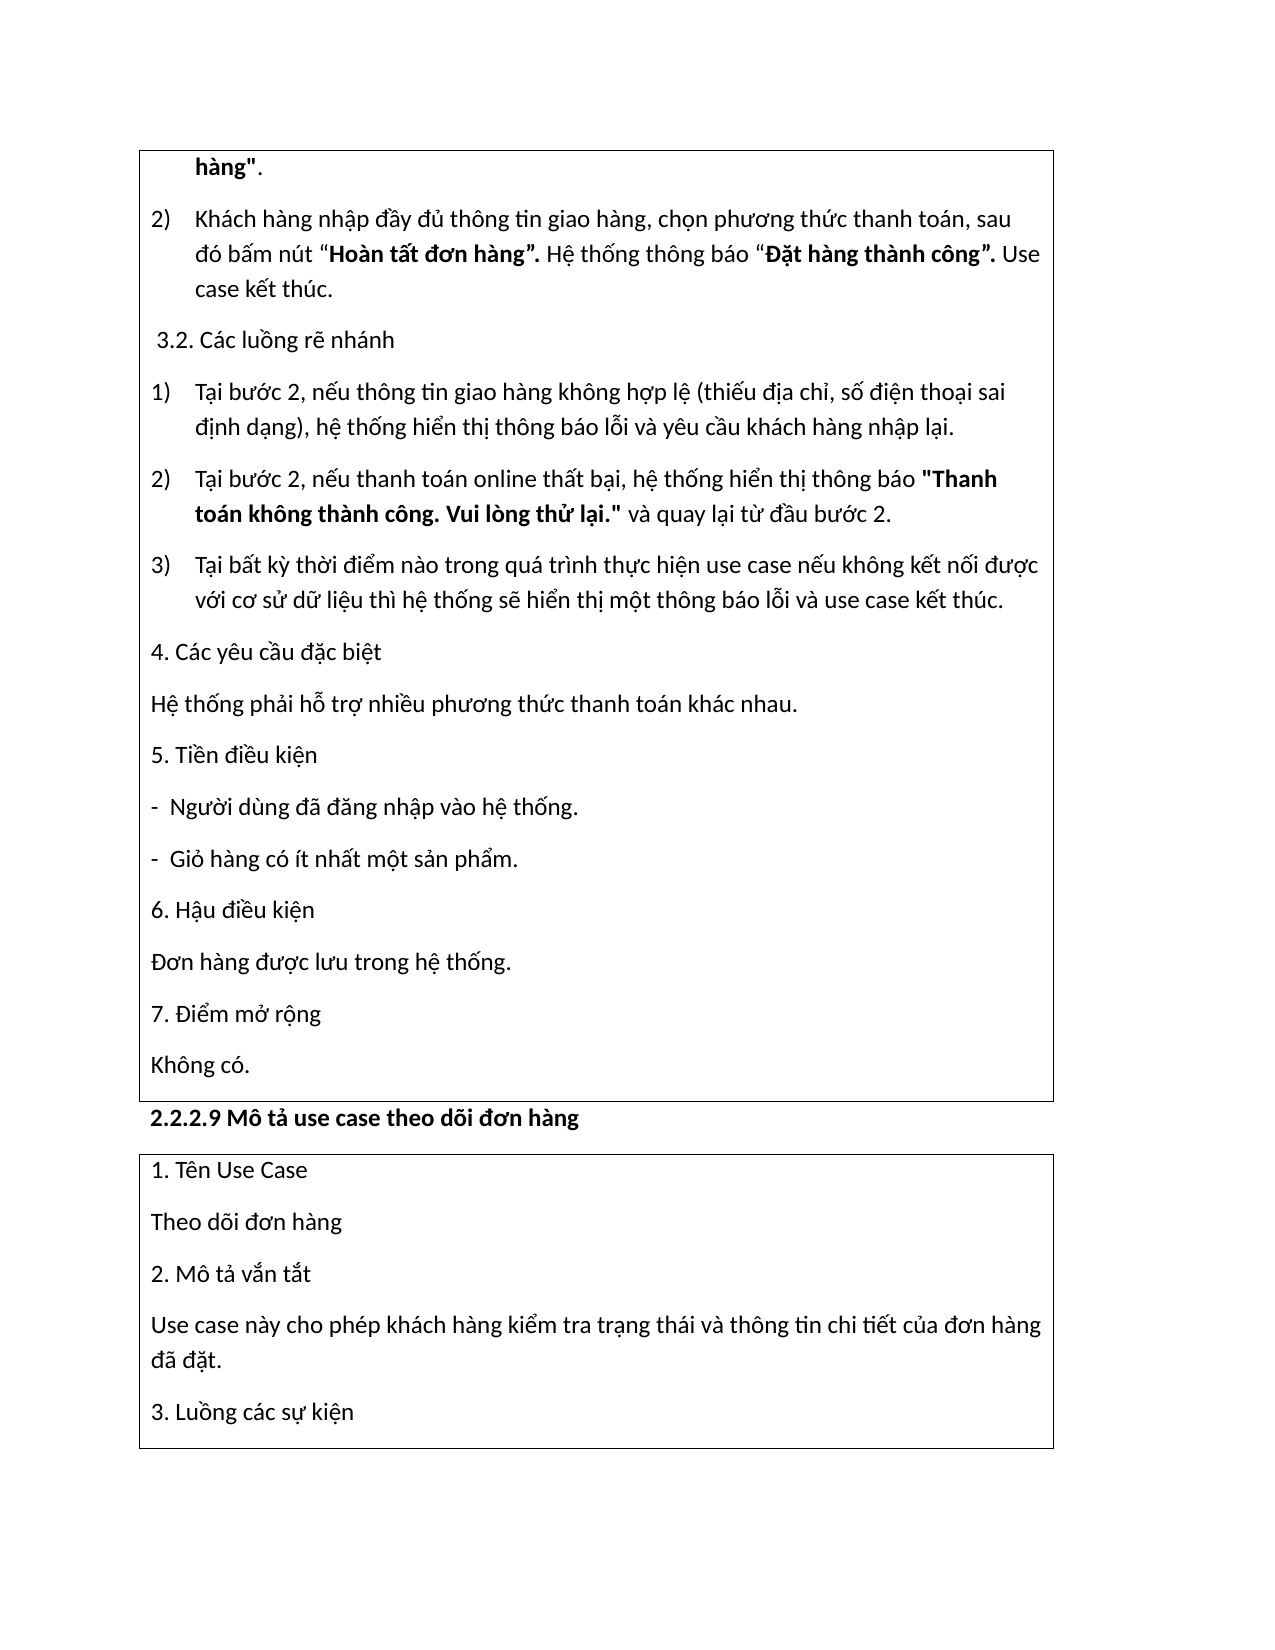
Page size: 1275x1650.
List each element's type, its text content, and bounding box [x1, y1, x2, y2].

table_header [140, 151, 1053, 1101]
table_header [140, 1155, 1053, 1448]
text 2.2.2.9 Mô tả use case theo dõi đơn hàng [150, 1102, 1125, 1132]
